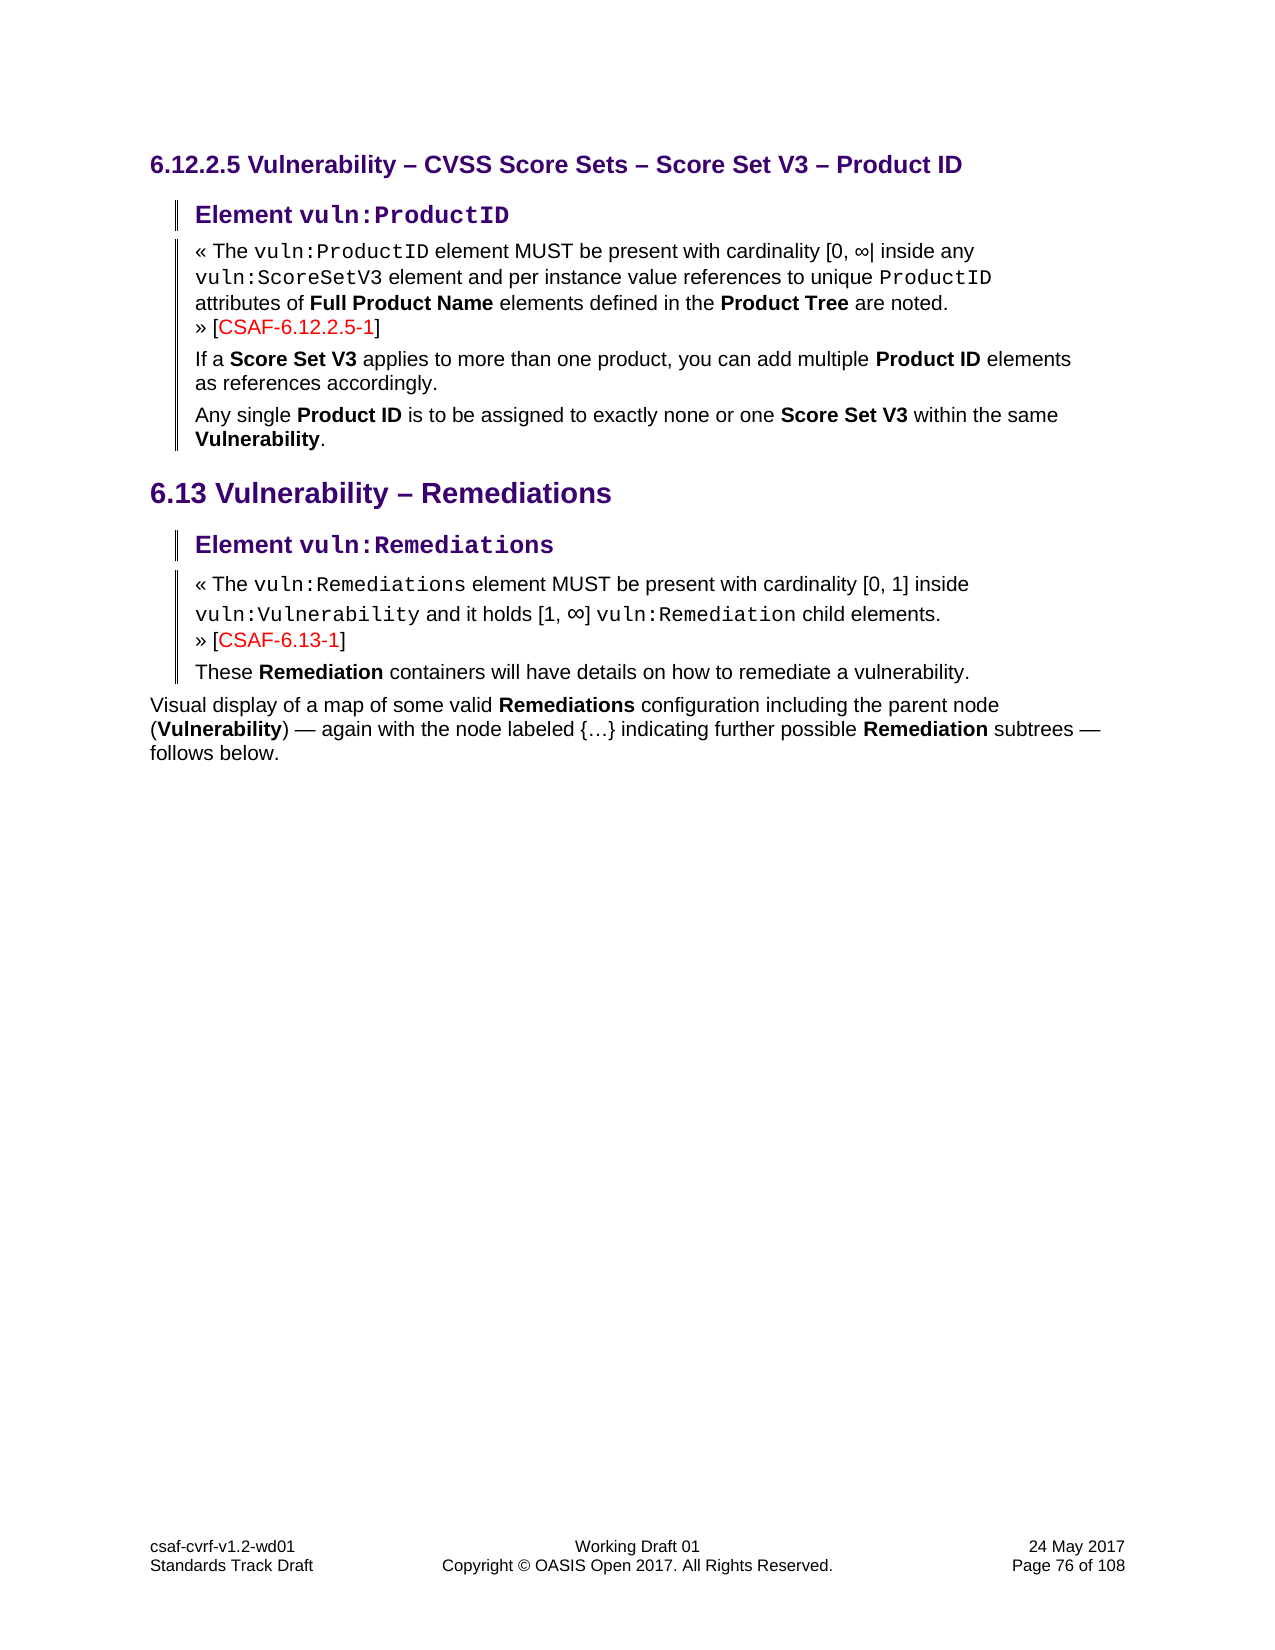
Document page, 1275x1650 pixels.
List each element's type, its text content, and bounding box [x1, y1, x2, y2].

subtitle Element vuln:ProductID [175, 199, 1125, 231]
text « The vuln:Remediations element MUST be present with cardinality [0, 1] inside vuln:Vulnerability and it holds [1, ∞] vuln:Remediation child elements. » [CSAF-6.13-1] [175, 569, 1080, 652]
text Visual display of a map of some valid Remediations configuration including the parent node (Vulnerability) — again with the node labeled {…} indicating further possible Remediation subtrees — follows below. [150, 692, 1125, 764]
subtitle Vulnerability – CVSS Score Sets – Score Set V3 – Product ID [150, 150, 1125, 179]
text If a Score Set V3 applies to more than one product, you can add multiple Product ID elements as references accordingly. [178, 347, 1080, 395]
text « The vuln:ProductID element MUST be present with cardinality [0, ∞| inside any vuln:ScoreSetV3 element and per instance value references to unique ProductID attributes of Full Product Name elements defined in the Product Tree are noted. » [CSAF-6.12.2.5-1] [178, 239, 1080, 338]
text These Remediation containers will have details on how to remediate a vulnerability. [178, 660, 1080, 684]
subtitle Element vuln:Remediations [178, 530, 1125, 561]
text Any single Product ID is to be assigned to exactly none or one Score Set V3 within the same Vulnerability. [178, 403, 1080, 451]
subtitle Vulnerability – Remediations [150, 476, 1125, 509]
